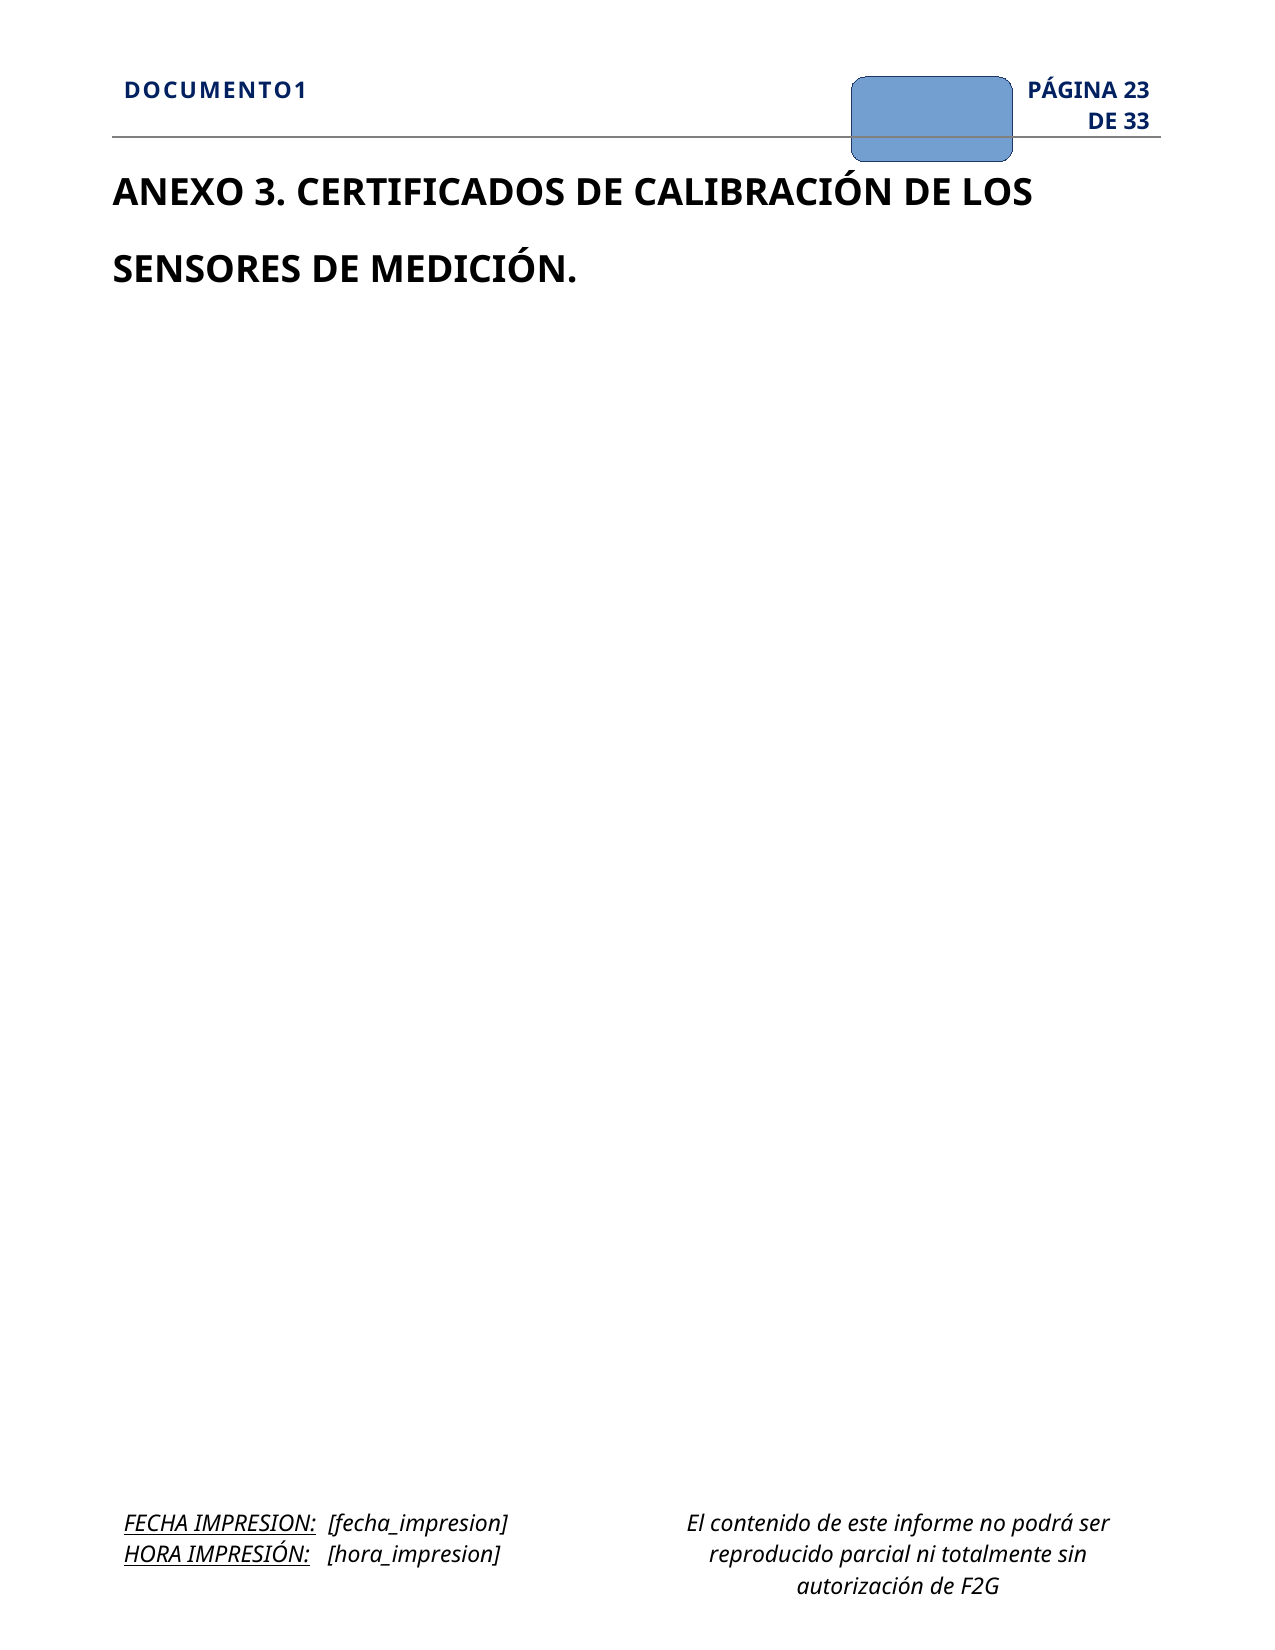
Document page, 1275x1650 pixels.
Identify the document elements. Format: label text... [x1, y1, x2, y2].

text ANEXO 3. CERTIFICADOS DE CALIBRACIÓN DE LOS SENSORES DE MEDICIÓN. [112, 165, 1163, 293]
